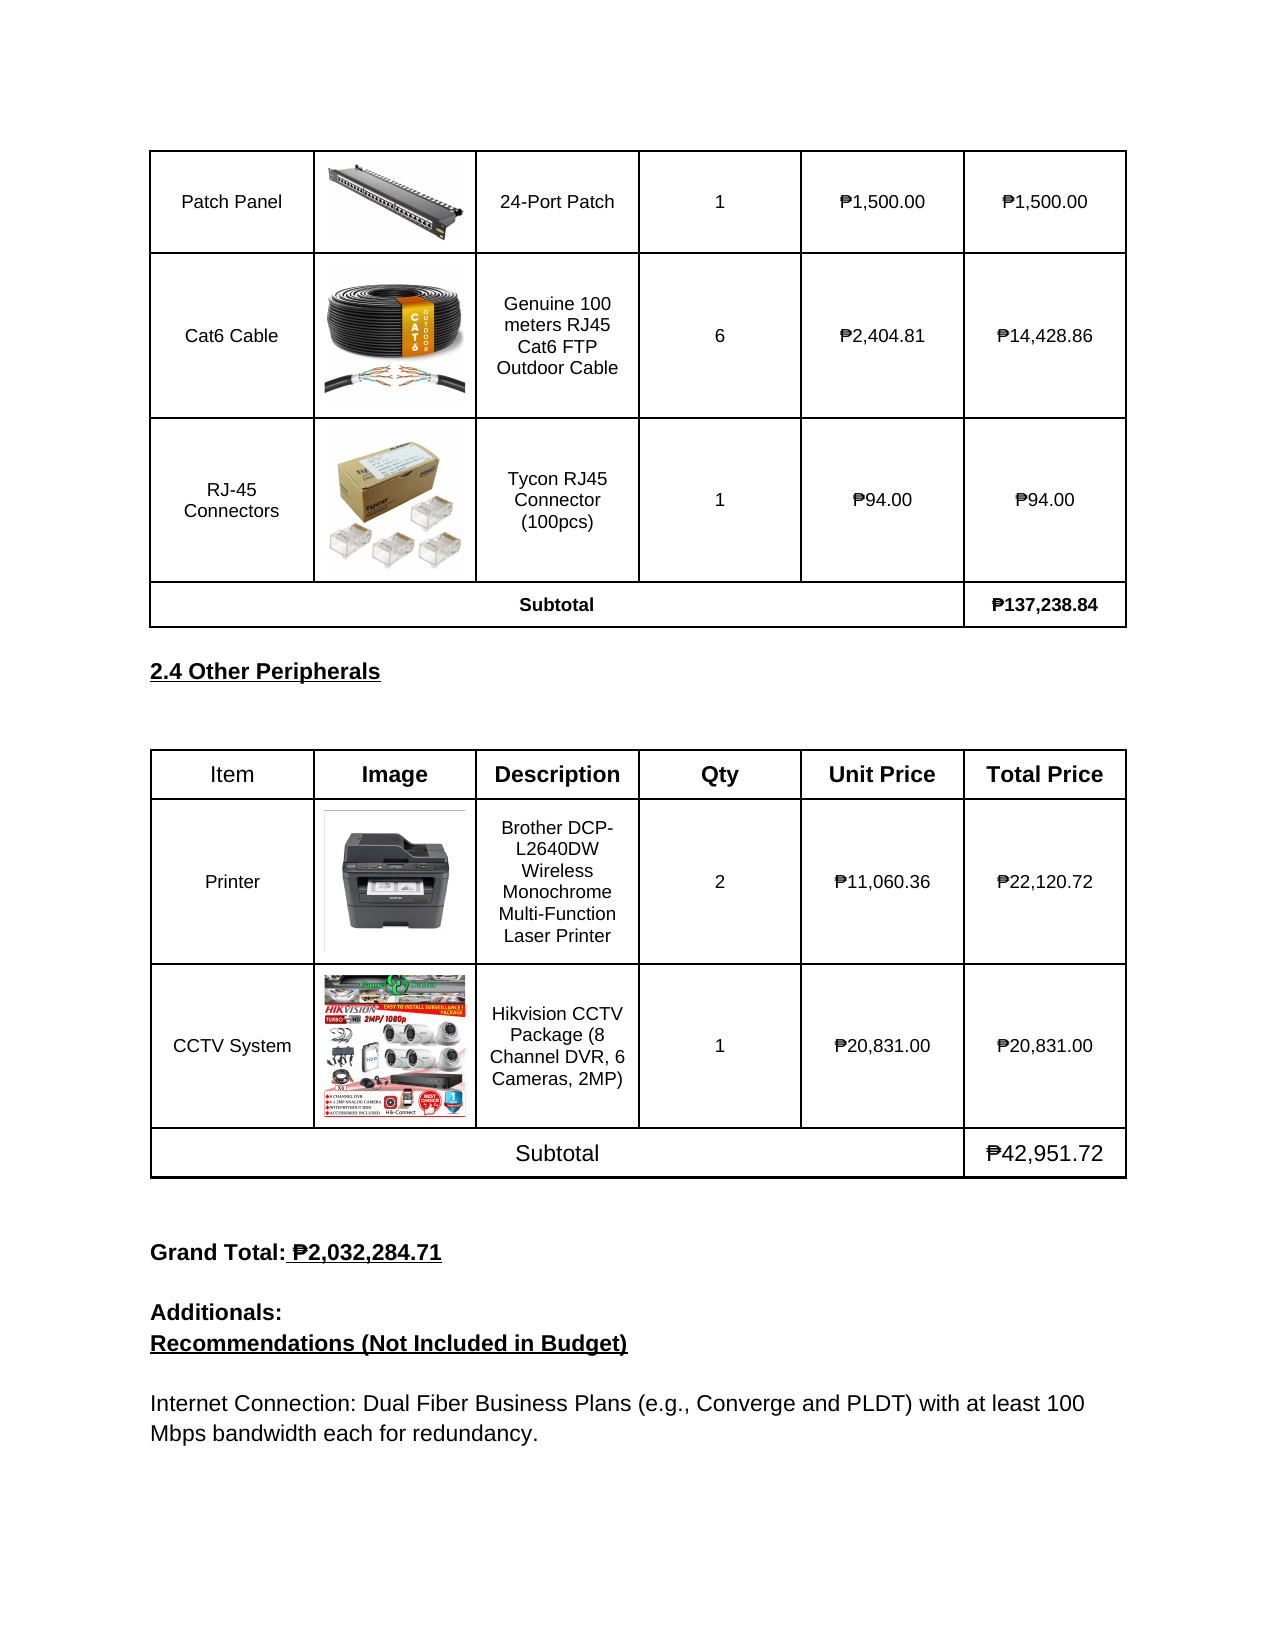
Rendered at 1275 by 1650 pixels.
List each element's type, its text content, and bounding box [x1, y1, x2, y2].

picture [324, 264, 466, 407]
text 2.4 Other Peripherals [150, 628, 1125, 684]
text Grand Total: ₱2,032,284.71 [150, 1239, 1125, 1265]
picture [324, 975, 466, 1117]
text Internet Connection: Dual Fiber Business Plans (e.g., Converge and PLDT) with at least 100 Mbps bandwidth each for redundancy. [150, 1390, 1125, 1446]
picture [324, 810, 466, 952]
picture [324, 429, 466, 571]
picture [324, 162, 466, 242]
text Additionals: Recommendations (Not Included in Budget) [150, 1299, 1125, 1356]
